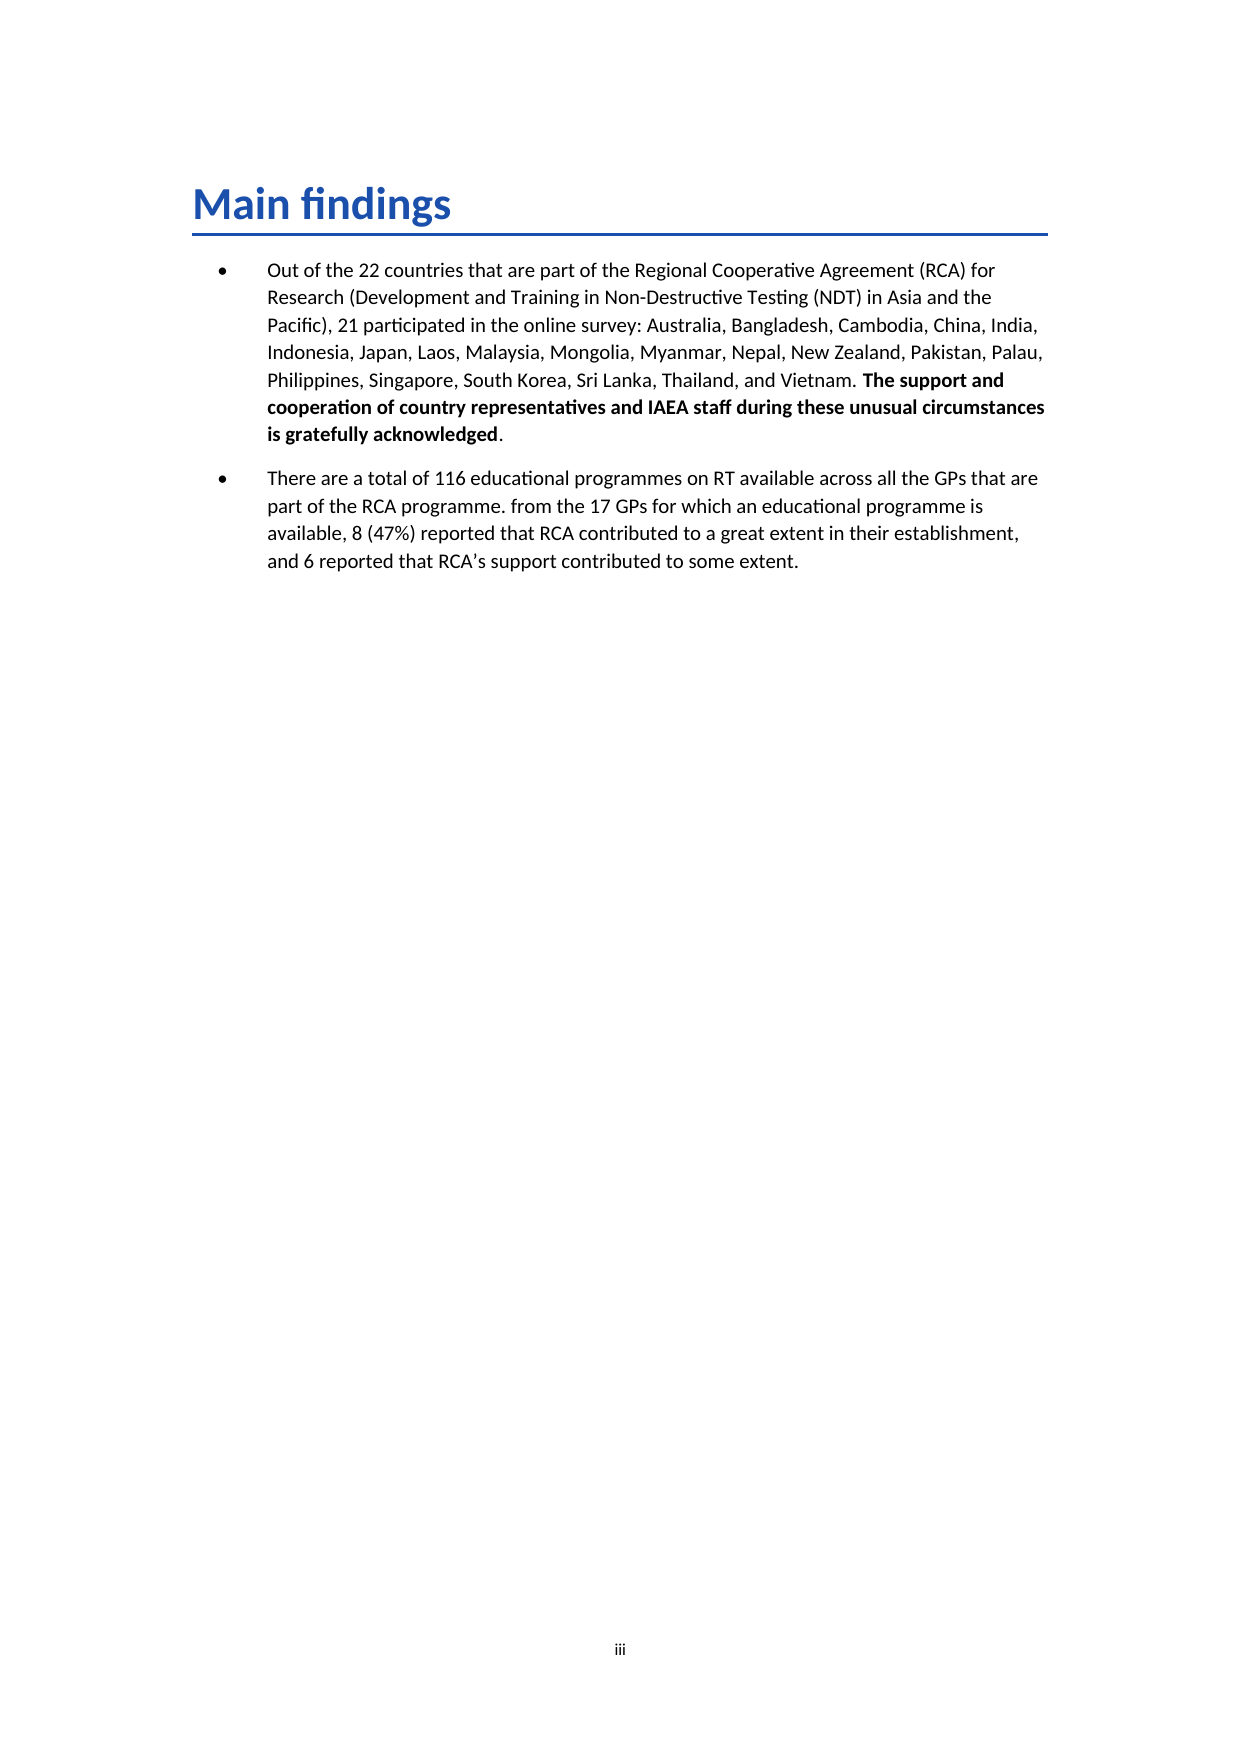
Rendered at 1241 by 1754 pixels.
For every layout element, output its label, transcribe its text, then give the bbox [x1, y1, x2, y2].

list Out of the 22 countries that are part of the Regional Cooperative Agreement (RCA) for Research (Development and Training in Non-Destructive Testing (NDT) in Asia and the Pacific), 21 participated in the online survey: Australia, Bangladesh, Cambodia, China, India, Indonesia, Japan, Laos, Malaysia, Mongolia, Myanmar, Nepal, New Zealand, Pakistan, Palau, Philippines, Singapore, South Korea, Sri Lanka, Thailand, and Vietnam. The support and cooperation of country representatives and IAEA staff during these unusual circumstances is gratefully acknowledged. [217, 257, 1048, 447]
list There are a total of 116 educational programmes on RT available across all the GPs that are part of the RCA programme. from the 17 GPs for which an educational programme is available, 8 (47%) reported that RCA contributed to a great extent in their establishment, and 6 reported that RCA’s support contributed to some extent. [217, 466, 1048, 573]
subtitle Main findings [192, 175, 1048, 233]
